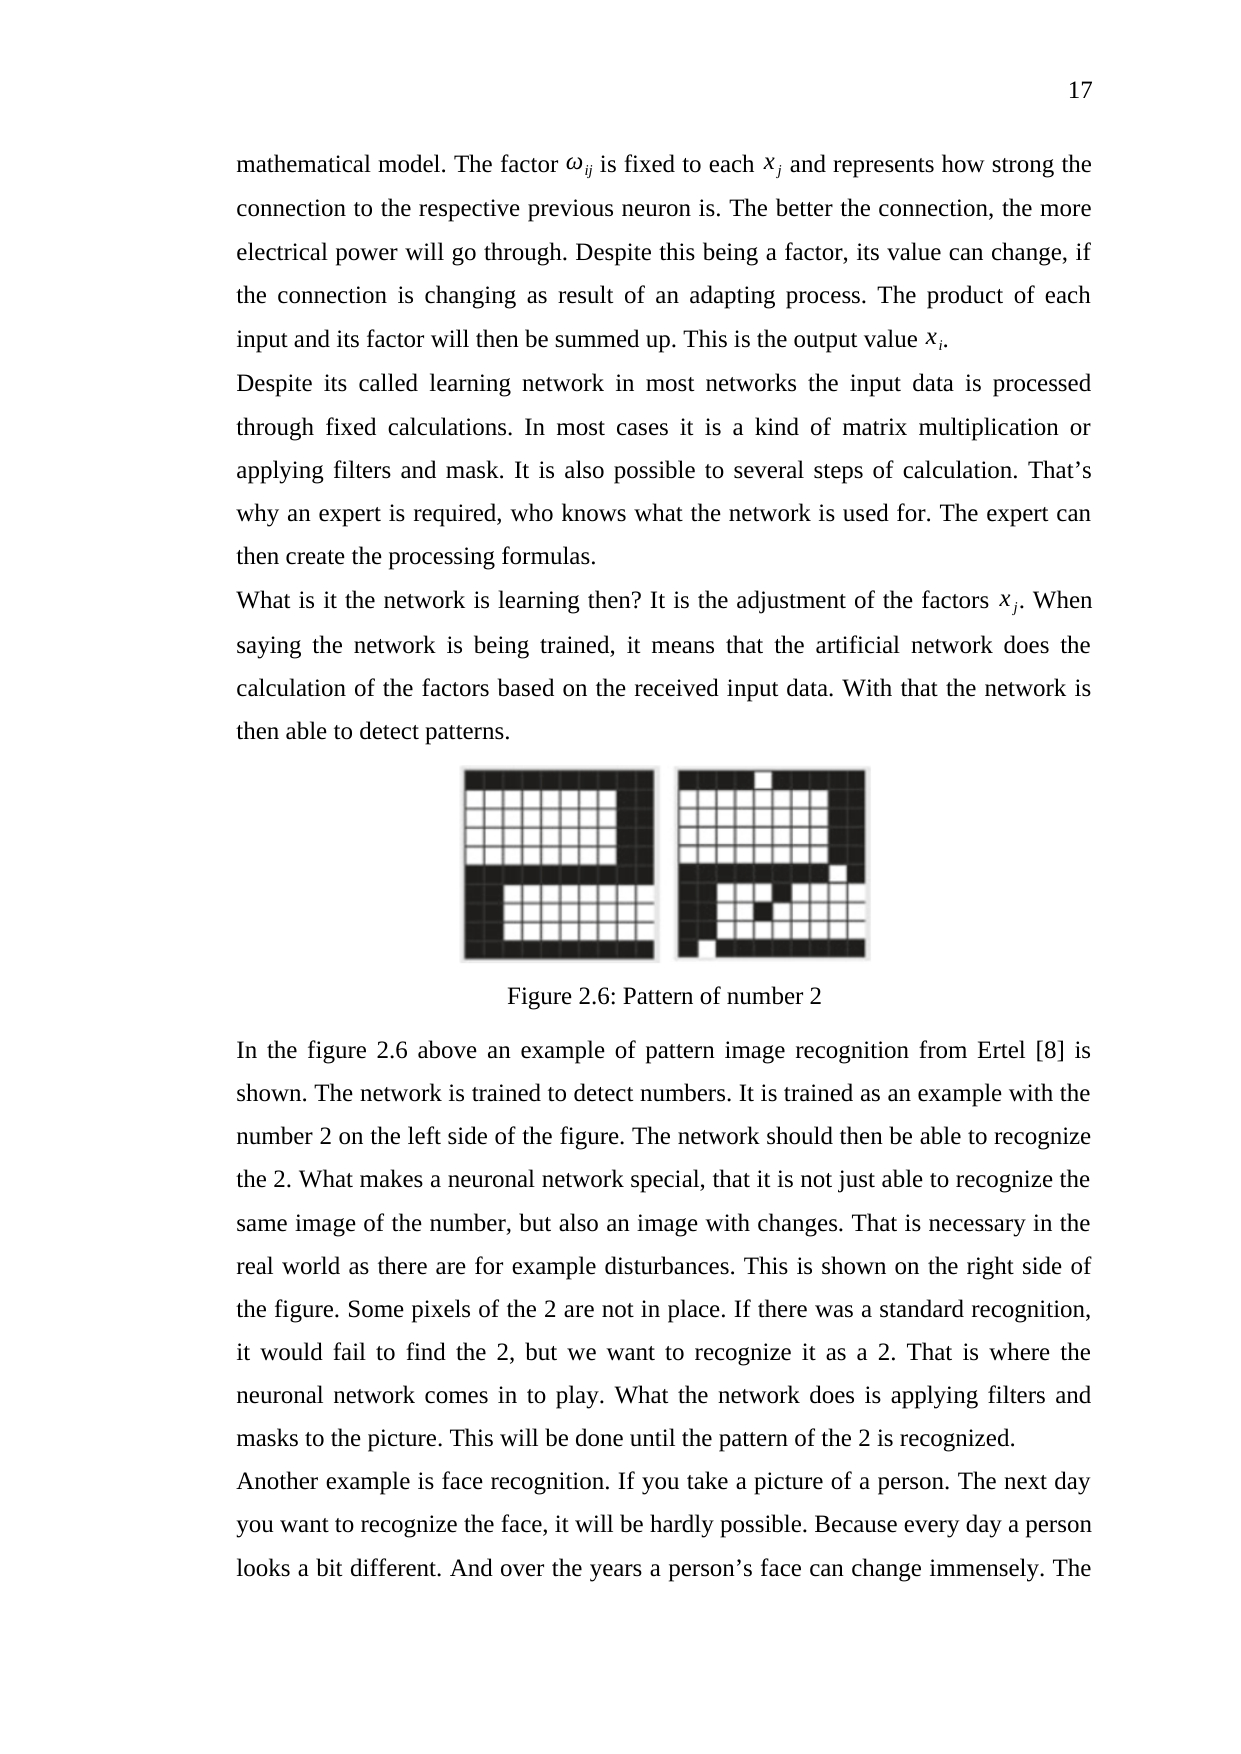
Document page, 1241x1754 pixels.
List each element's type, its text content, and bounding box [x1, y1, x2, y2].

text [236, 1466, 1092, 1581]
text Despite its called learning network in most networks the input data is processed through fixed calculations. In most cases it is a kind of matrix multiplication or applying filters and mask. It is also possible to several steps of calculation. That’s why an expert is required, who knows what the network is used for. The expert can then create the processing formulas. [236, 368, 1092, 570]
text What is it the network is learning then? It is the adjustment of the factors . When saying the network is being trained, it means that the artificial network does the calculation of the factors based on the received input data. With that the network is then able to detect patterns. [236, 584, 1092, 745]
picture [458, 765, 872, 967]
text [236, 148, 1092, 354]
text In the figure 2.6 above an example of pattern image recognition from Ertel [8] is shown. The network is trained to detect numbers. It is trained as an example with the number 2 on the left side of the figure. The network should then be able to recognize the 2. What makes a neuronal network special, that it is not just able to recognize the same image of the number, but also an image with changes. That is necessary in the real world as there are for example disturbances. This is shown on the right side of the figure. Some pixels of the 2 are not in place. If there was a standard recognition, it would fail to find the 2, but we want to recognize it as a 2. That is where the neuronal network comes in to play. What the network does is applying filters and masks to the picture. This will be done until the pattern of the 2 is recognized. [236, 1035, 1092, 1452]
